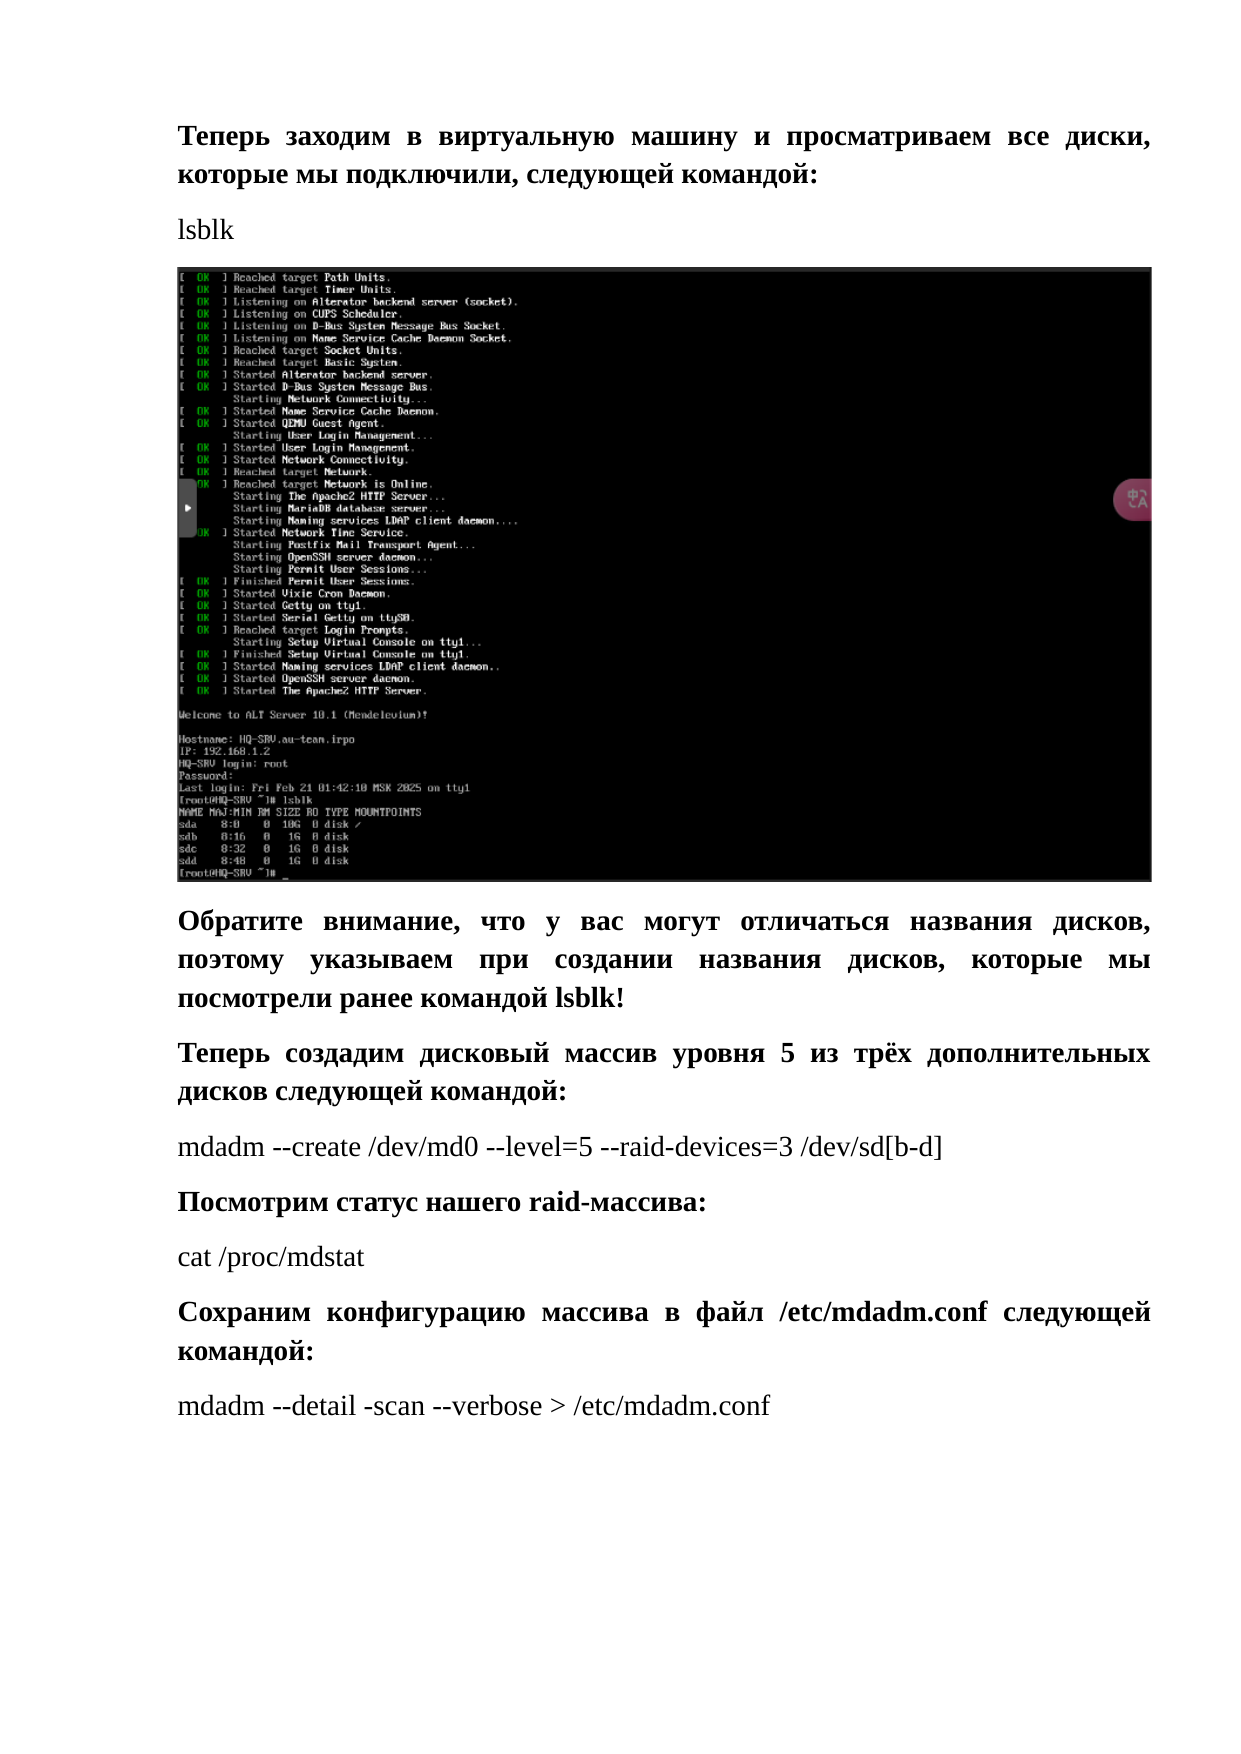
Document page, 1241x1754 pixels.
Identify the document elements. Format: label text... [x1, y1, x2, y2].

text mdadm --detail -scan --verbose > /etc/mdadm.conf [177, 1388, 1152, 1422]
text mdadm --create /dev/md0 --level=5 --raid-devices=3 /dev/sd[b-d] [177, 1129, 1152, 1162]
text Теперь создадим дисковый массив уровня 5 из трёх дополнительных дисков следующей командой: [177, 1035, 1152, 1107]
picture [177, 267, 1152, 882]
text lsblk [177, 212, 1152, 245]
text Теперь заходим в виртуальную машину и просматриваем все диски, которые мы подключили, следующей командой: [177, 118, 1152, 190]
text Посмотрим статус нашего raid-массива: [177, 1184, 1152, 1217]
text Обратите внимание, что у вас могут отличаться названия дисков, поэтому указываем при создании названия дисков, которые мы посмотрели ранее командой lsblk! [177, 903, 1152, 1013]
text cat /proc/mdstat [177, 1239, 1152, 1273]
text Сохраним конфигурацию массива в файл /etc/mdadm.conf следующей командой: [177, 1294, 1152, 1366]
